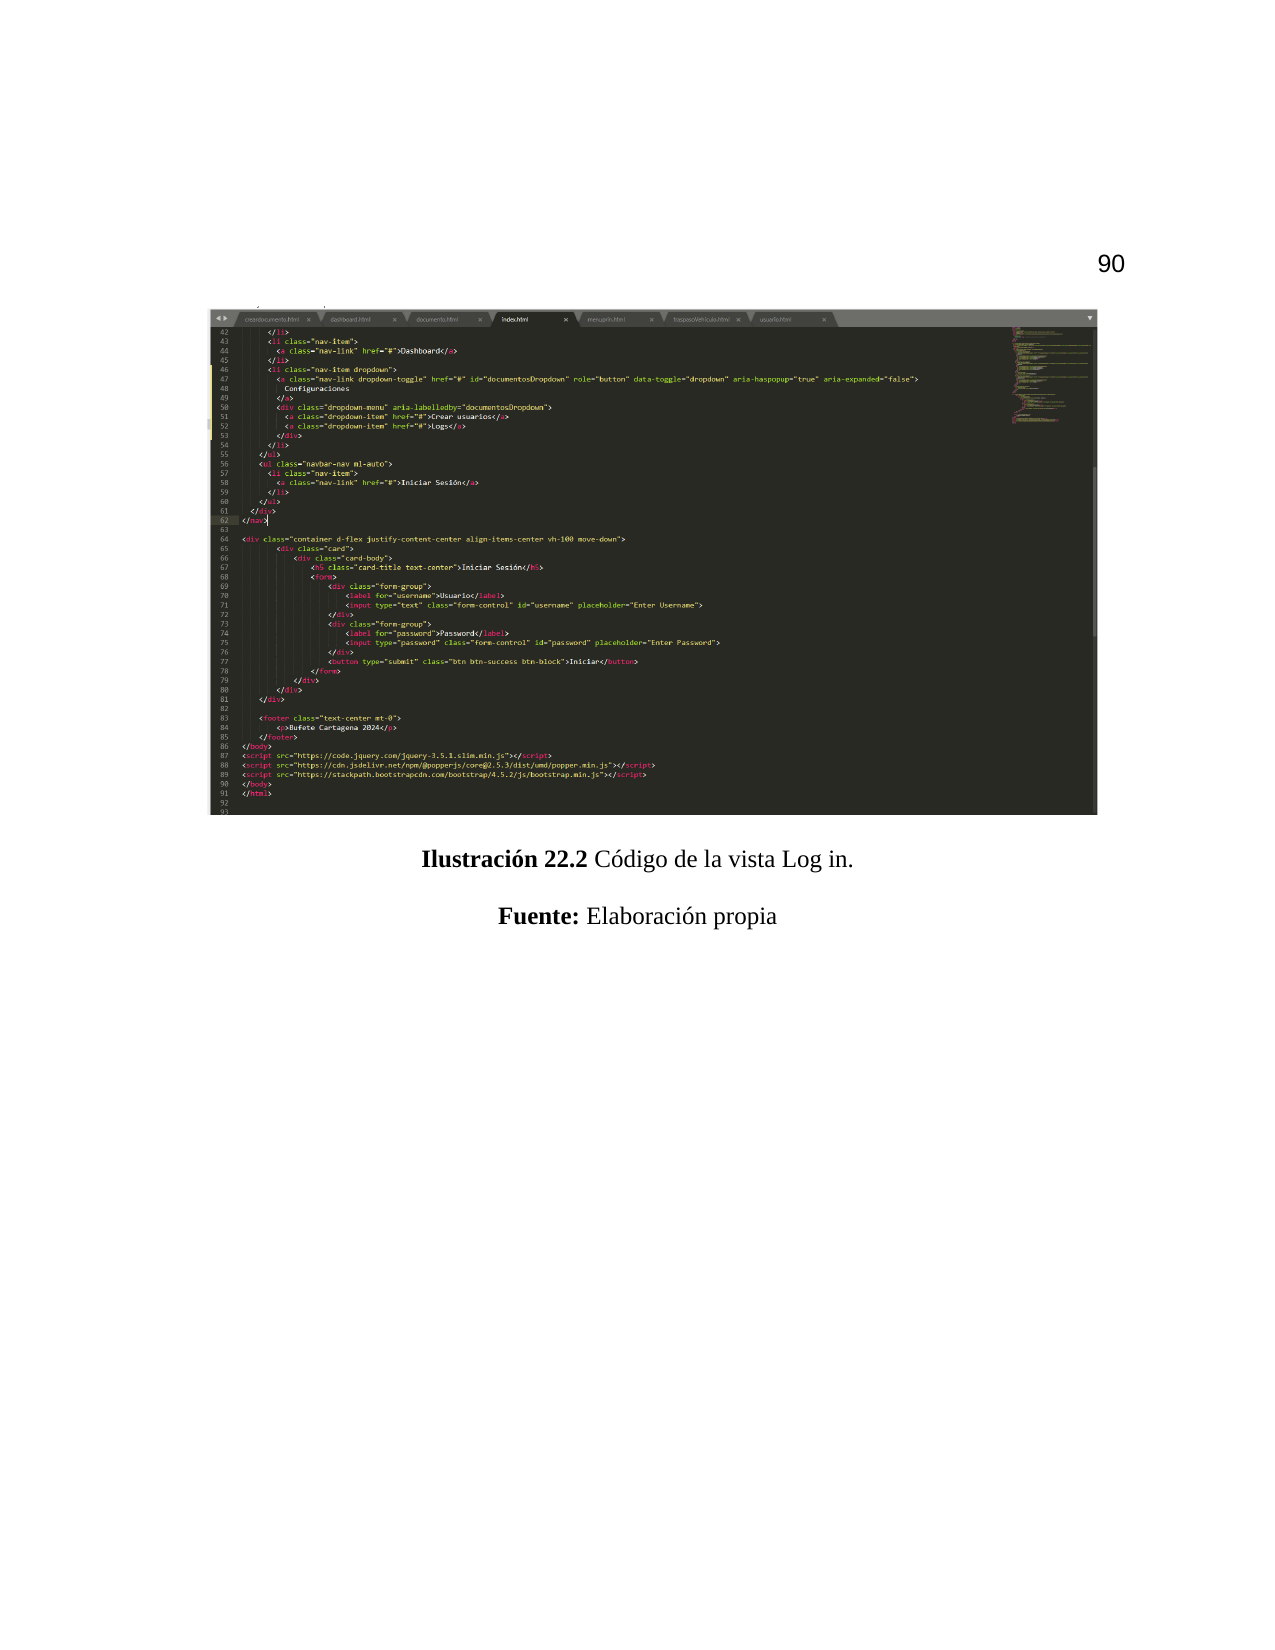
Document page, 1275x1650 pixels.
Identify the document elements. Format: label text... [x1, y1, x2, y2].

text Fuente: Elaboración propia [150, 901, 1125, 930]
picture [207, 306, 1098, 815]
text Ilustración 22.2 Código de la vista Log in. [150, 844, 1125, 872]
